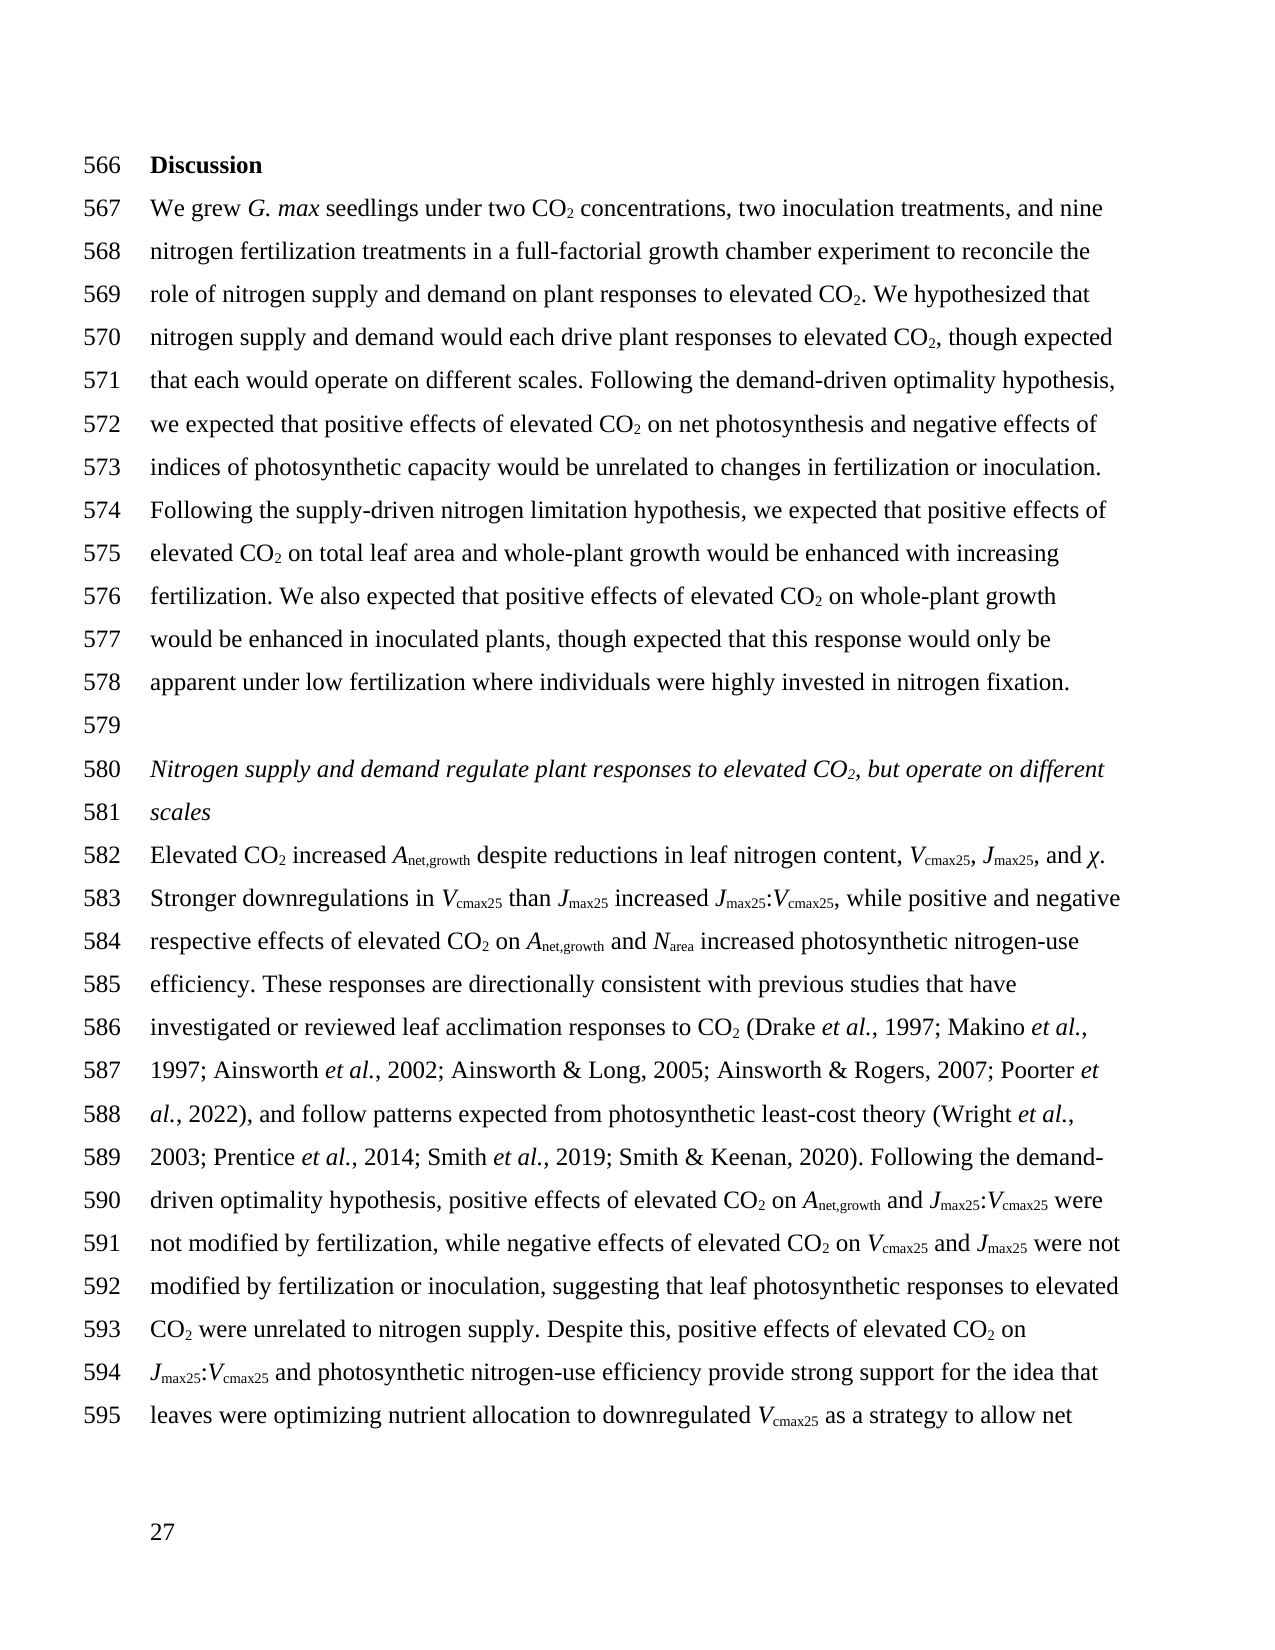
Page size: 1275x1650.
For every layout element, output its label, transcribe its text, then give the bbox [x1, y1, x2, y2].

text Discussion [150, 150, 1125, 179]
text Nitrogen supply and demand regulate plant responses to elevated CO2, but operate on different scales [150, 754, 1125, 826]
text We grew G. max seedlings under two CO2 concentrations, two inoculation treatments, and nine nitrogen fertilization treatments in a full-factorial growth chamber experiment to reconcile the role of nitrogen supply and demand on plant responses to elevated CO2. We hypothesized that nitrogen supply and demand would each drive plant responses to elevated CO2, though expected that each would operate on different scales. Following the demand-driven optimality hypothesis, we expected that positive effects of elevated CO2 on net photosynthesis and negative effects of indices of photosynthetic capacity would be unrelated to changes in fertilization or inoculation. Following the supply-driven nitrogen limitation hypothesis, we expected that positive effects of elevated CO2 on total leaf area and whole-plant growth would be enhanced with increasing fertilization. We also expected that positive effects of elevated CO2 on whole-plant growth would be enhanced in inoculated plants, though expected that this response would only be apparent under low fertilization where individuals were highly invested in nitrogen fixation. [150, 193, 1125, 696]
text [150, 840, 1125, 1429]
